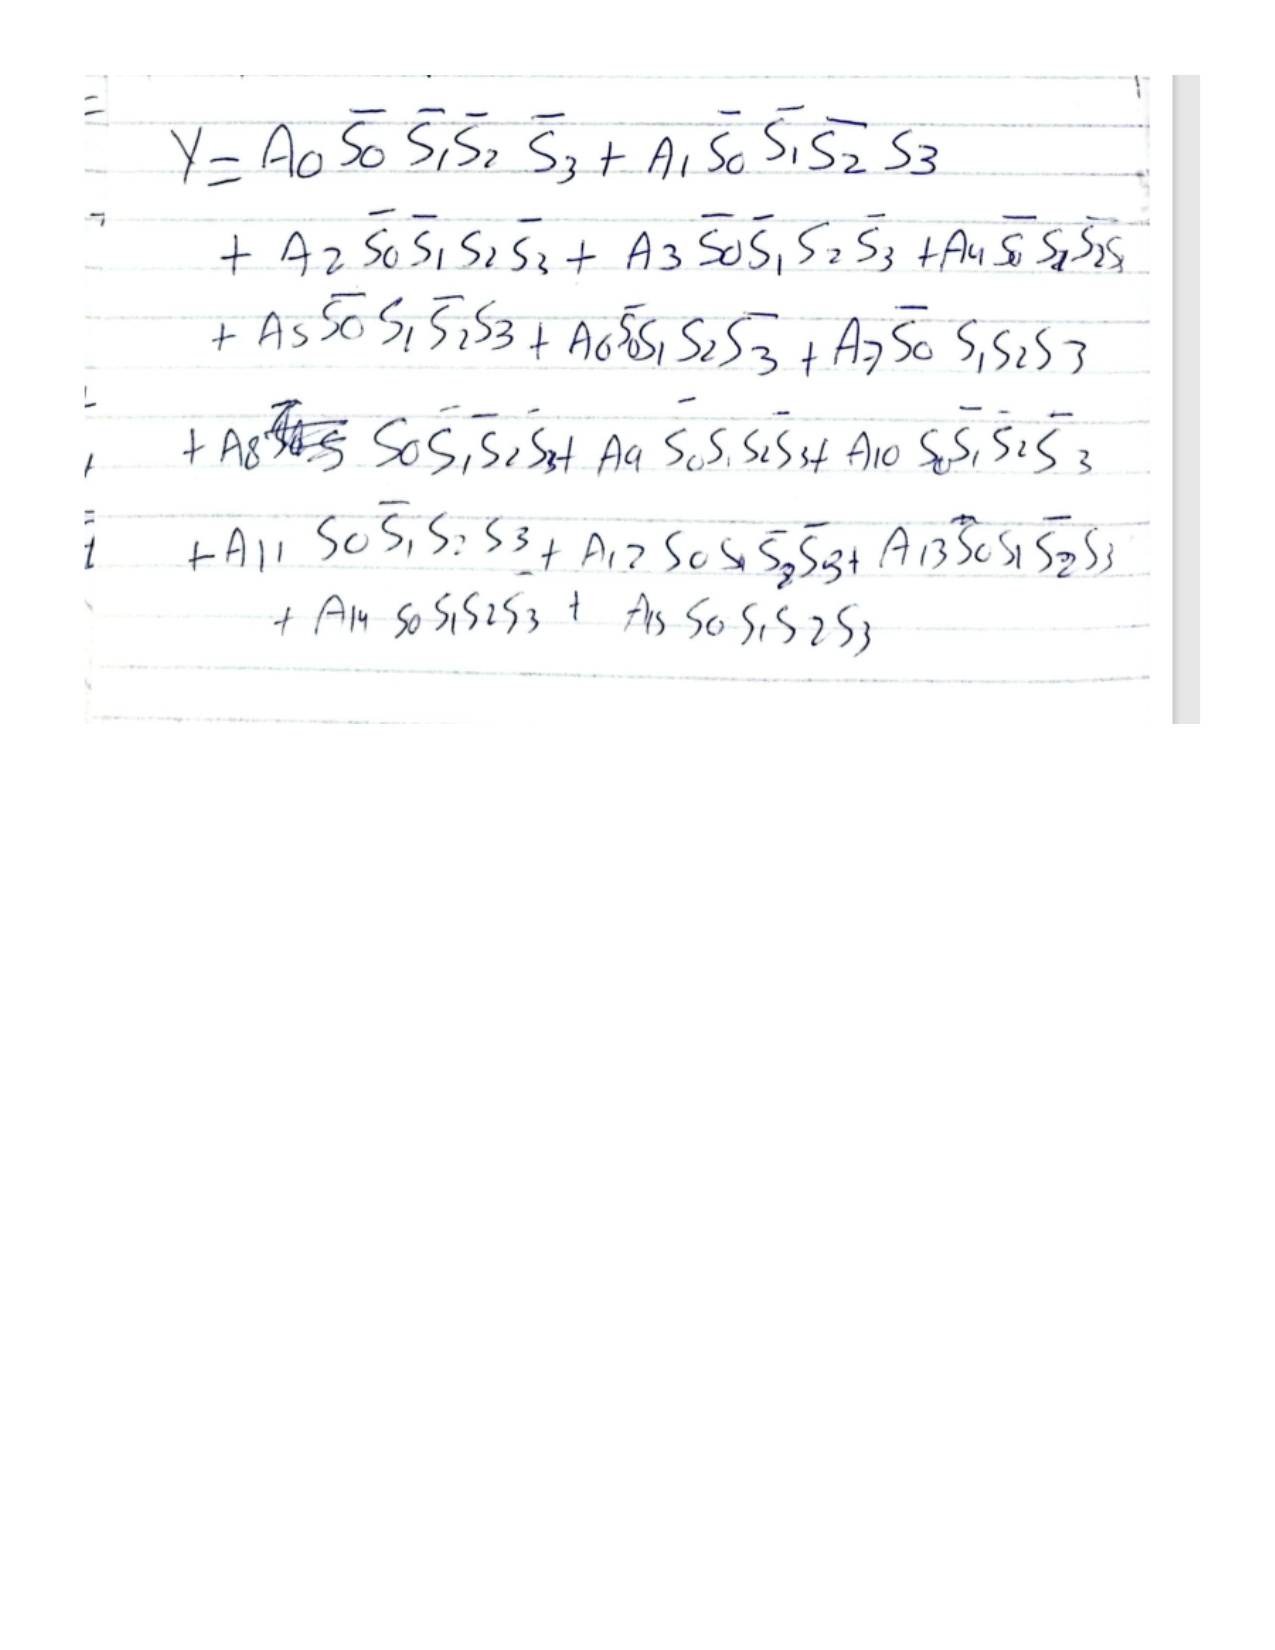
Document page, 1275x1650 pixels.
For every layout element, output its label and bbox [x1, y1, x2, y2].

picture [75, 75, 1200, 724]
